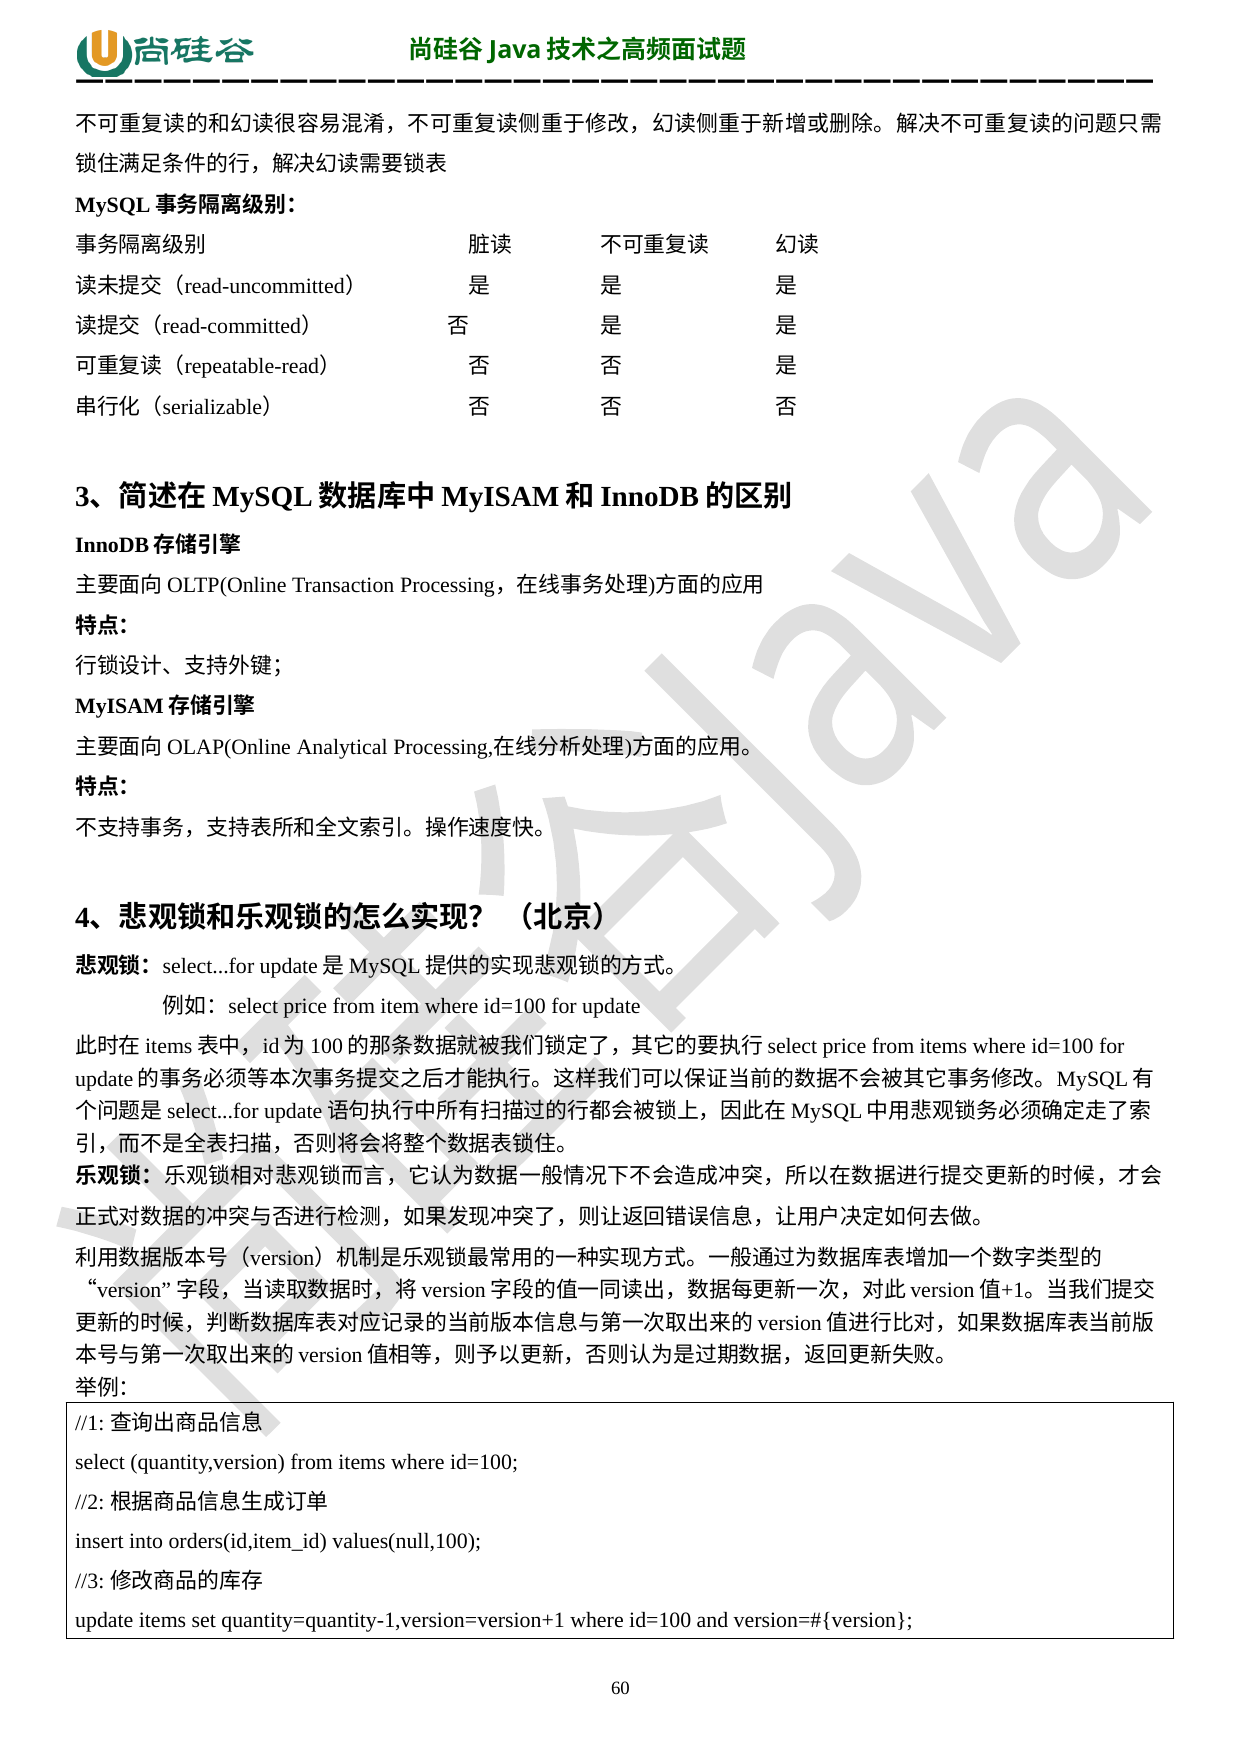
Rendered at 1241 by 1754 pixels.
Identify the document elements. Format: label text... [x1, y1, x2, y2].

text 读未提交（read-uncommitted） 是 是 是 [75, 267, 1165, 300]
subtitle 4、悲观锁和乐观锁的怎么实现？ （北京） [75, 882, 1165, 947]
text 特点： [75, 607, 1165, 640]
text 主要面向OLAP(Online Analytical Processing,在线分析处理)方面的应用。 [75, 728, 1165, 761]
text 不支持事务，支持表所和全文索引。操作速度快。 [75, 809, 1165, 842]
text 例如：select price from item where id=100 for update [75, 988, 1165, 1020]
text 可重复读（repeatable-read） 否 否 是 [75, 348, 1165, 381]
text 举例： [75, 1369, 1165, 1402]
text 悲观锁：select...for update是MySQL提供的实现悲观锁的方式。 [75, 947, 1165, 980]
text 乐观锁：乐观锁相对悲观锁而言，它认为数据一般情况下不会造成冲突，所以在数据进行提交更新的时候，才会正式对数据的冲突与否进行检测，如果发现冲突了，则让返回错误信息，让用户决定如何去做。 [75, 1158, 1165, 1231]
picture [75, 29, 253, 77]
text //1: 查询出商品信息 [67, 1403, 1173, 1437]
text select (quantity,version) from items where id=100; [67, 1442, 1173, 1478]
text InnoDB存储引擎 [75, 526, 1165, 559]
text MySQL事务隔离级别： [75, 186, 1165, 219]
text 读提交（read-committed） 否 是 是 [75, 308, 1165, 340]
text //3: 修改商品的库存 [67, 1560, 1173, 1596]
text 串行化（serializable） 否 否 否 [75, 388, 1165, 421]
text insert into orders(id,item_id) values(null,100); [67, 1521, 1173, 1557]
text update items set quantity=quantity-1,version=version+1 where id=100 and version=#{version}; [67, 1600, 1173, 1638]
text 主要面向OLTP(Online Transaction Processing，在线事务处理)方面的应用 [75, 567, 1165, 599]
text MyISAM存储引擎 [75, 688, 1165, 721]
text 利用数据版本号（version）机制是乐观锁最常用的一种实现方式。一般通过为数据库表增加一个数字类型的 “version” 字段，当读取数据时，将version字段的值一同读出，数据每更新一次，对此version值+1。当我们提交更新的时候，判断数据库表对应记录的当前版本信息与第一次取出来的version值进行比对，如果数据库表当前版本号与第一次取出来的version值相等，则予以更新，否则认为是过期数据，返回更新失败。 [75, 1239, 1165, 1369]
text 不可重复读的和幻读很容易混淆，不可重复读侧重于修改，幻读侧重于新增或删除。解决不可重复读的问题只需锁住满足条件的行，解决幻读需要锁表 [75, 105, 1165, 178]
subtitle 3、简述在MySQL数据库中MyISAM和InnoDB的区别 [75, 461, 1165, 526]
text 事务隔离级别 脏读 不可重复读 幻读 [75, 227, 1165, 259]
text 此时在items表中，id为100的那条数据就被我们锁定了，其它的要执行select price from items where id=100 for update的事务必须等本次事务提交之后才能执行。这样我们可以保证当前的数据不会被其它事务修改。MySQL有个问题是select...for update语句执行中所有扫描过的行都会被锁上，因此在MySQL中用悲观锁务必须确定走了索引，而不是全表扫描，否则将会将整个数据表锁住。 [75, 1028, 1165, 1158]
text 行锁设计、支持外键； [75, 648, 1165, 680]
text 特点： [75, 769, 1165, 801]
text //2: 根据商品信息生成订单 [67, 1481, 1173, 1516]
